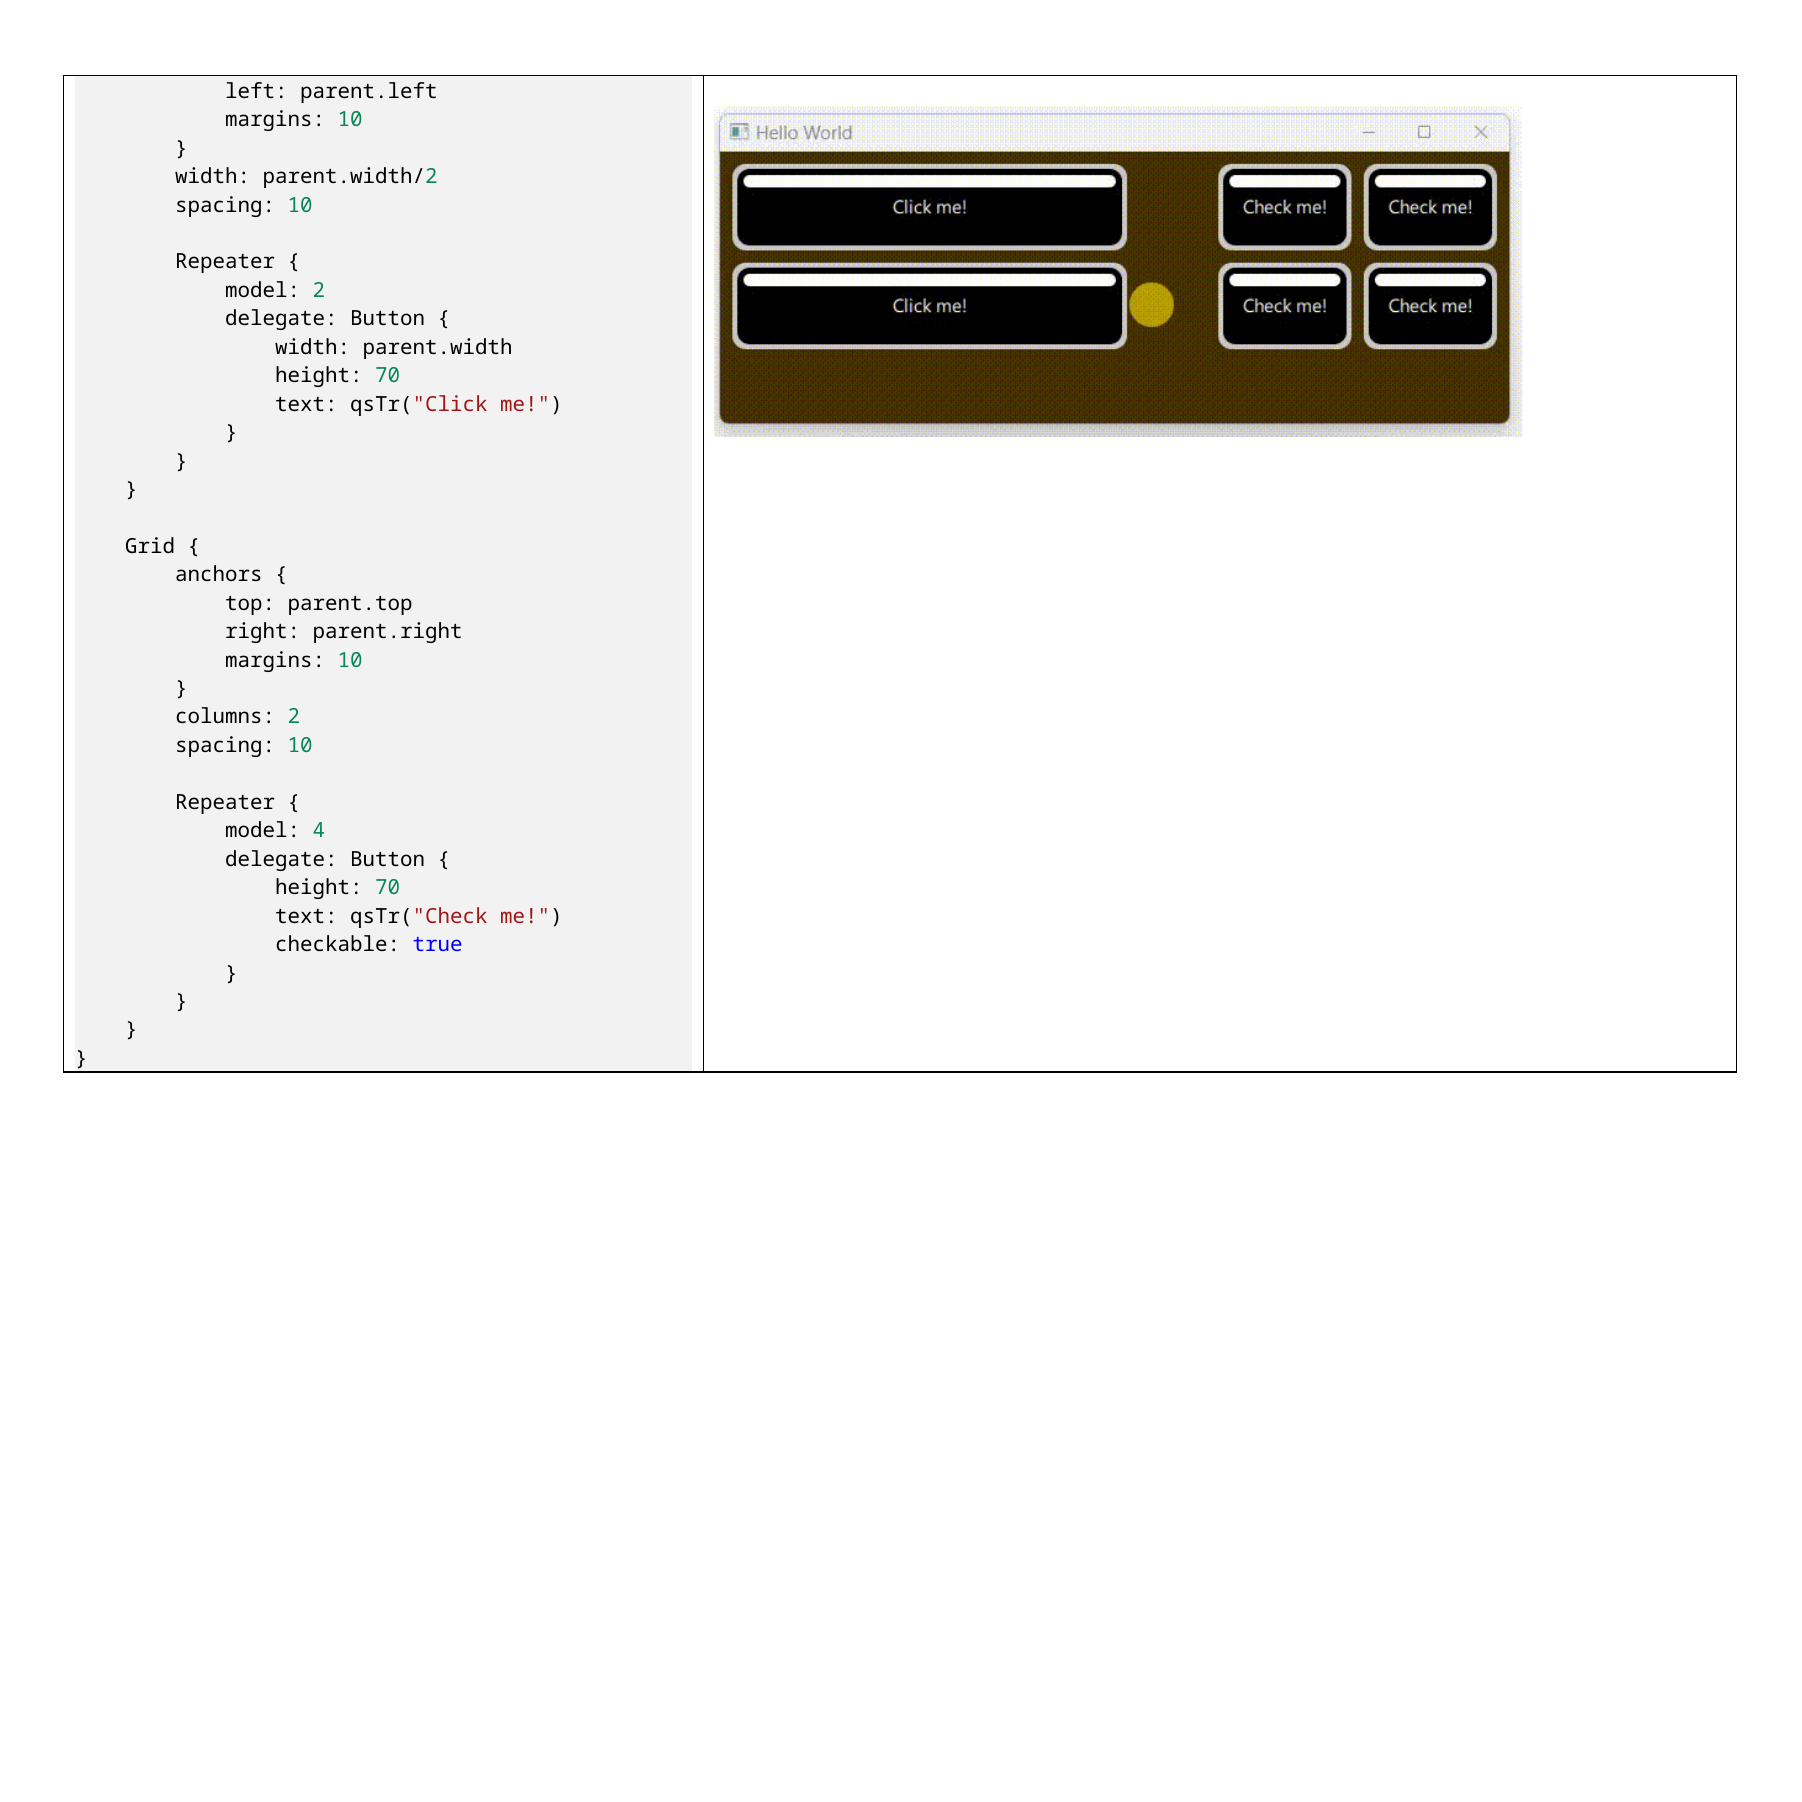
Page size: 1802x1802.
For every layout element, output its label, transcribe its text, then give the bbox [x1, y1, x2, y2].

table_cell [704, 76, 1736, 1071]
picture [714, 106, 1523, 437]
